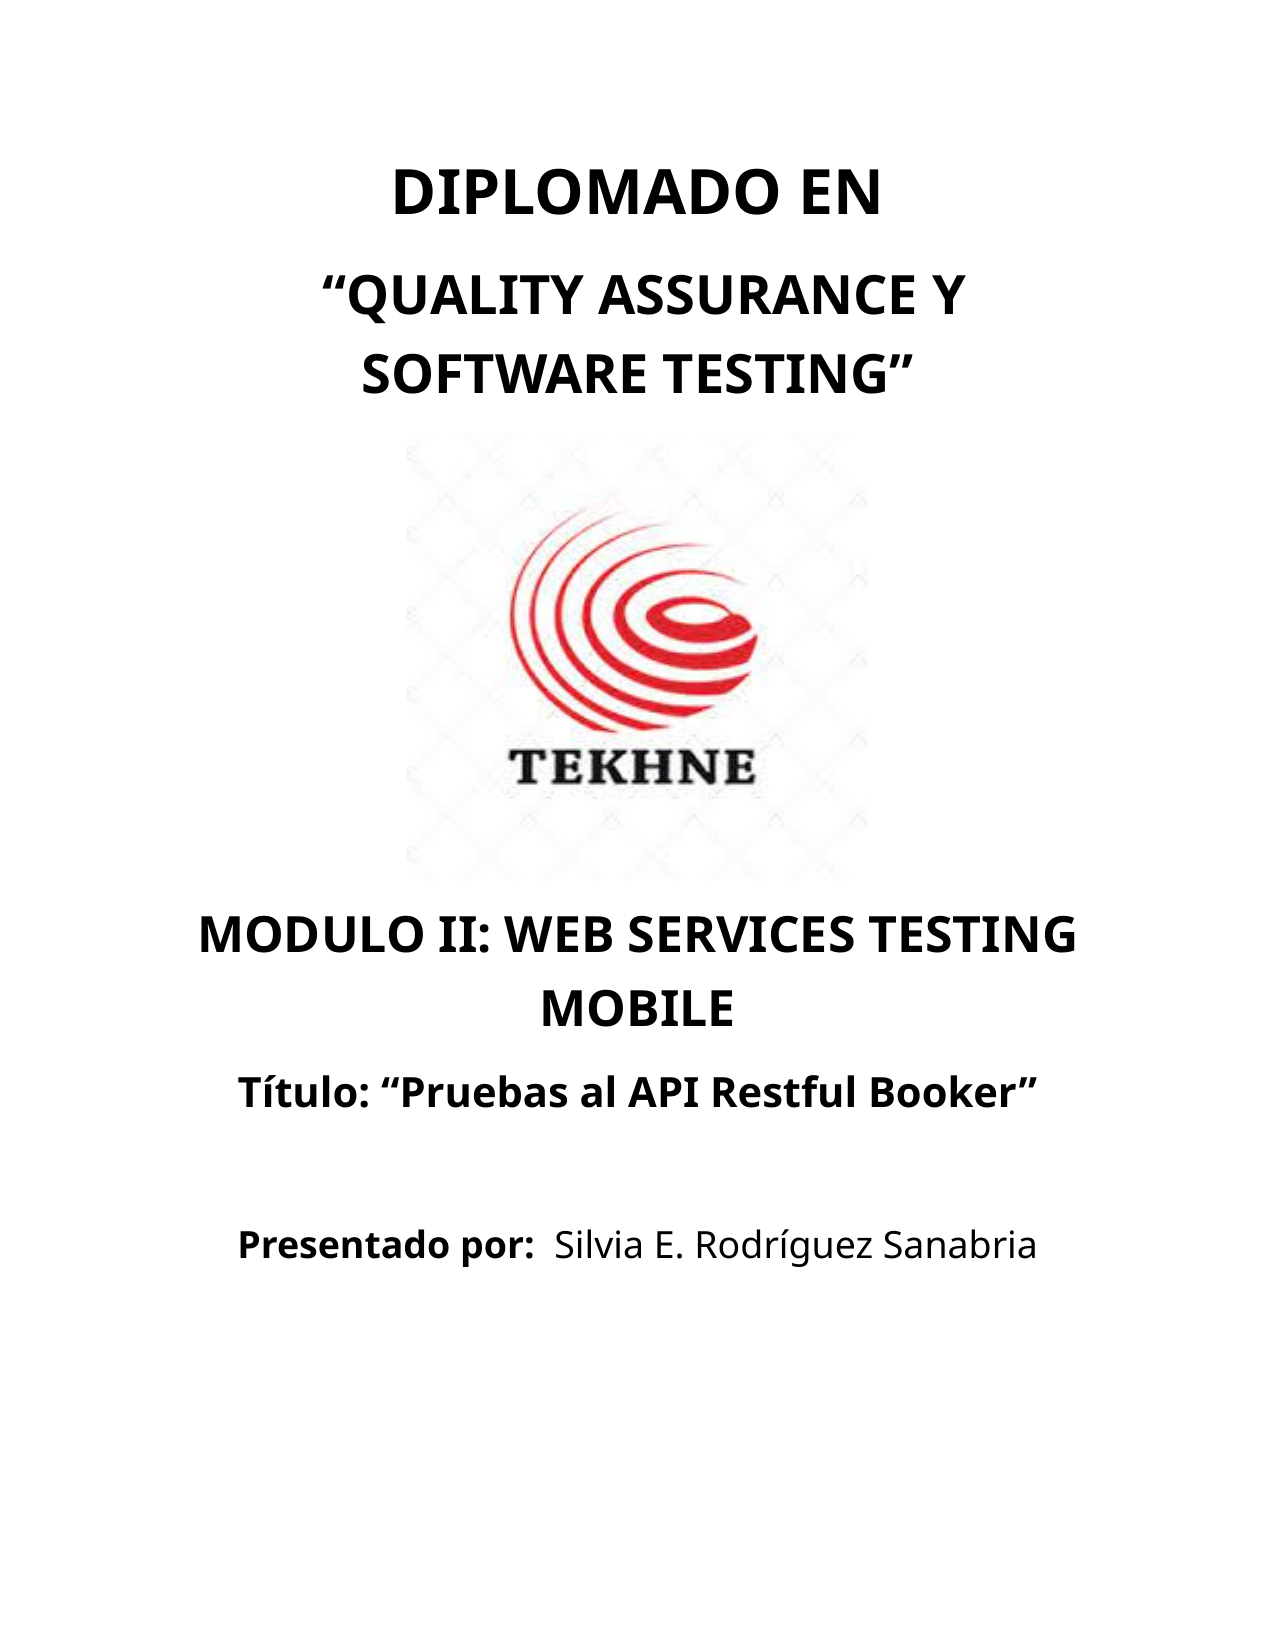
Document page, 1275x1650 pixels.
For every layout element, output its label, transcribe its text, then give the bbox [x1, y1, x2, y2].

text “QUALITY ASSURANCE Y SOFTWARE TESTING” [177, 256, 1098, 409]
text DIPLOMADO EN [177, 148, 1098, 233]
picture [406, 432, 869, 881]
text Título: “Pruebas al API Restful Booker” [177, 1063, 1098, 1120]
text Presentado por: Silvia E. Rodríguez Sanabria [177, 1219, 1098, 1270]
text MODULO II: WEB SERVICES TESTING MOBILE [177, 899, 1098, 1041]
